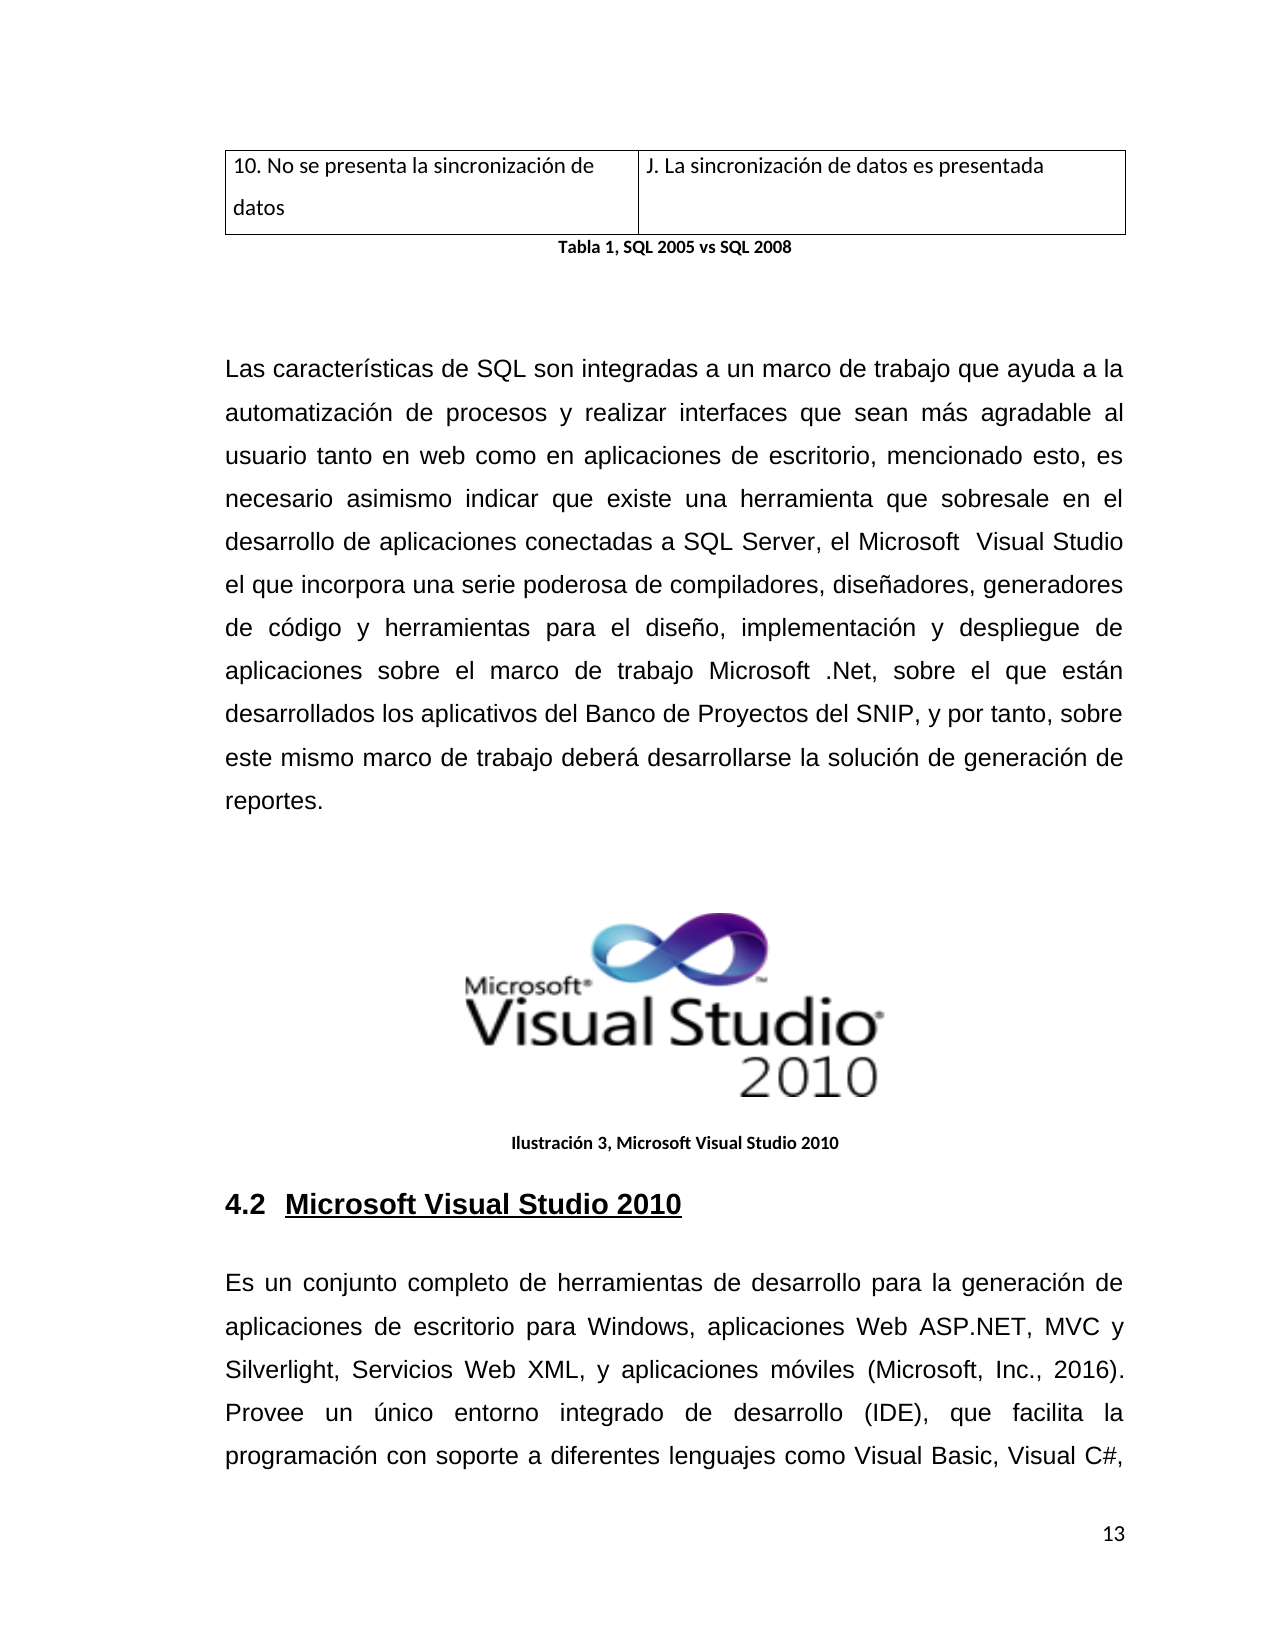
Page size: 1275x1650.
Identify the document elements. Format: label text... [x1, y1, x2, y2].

text Ilustración 3, Microsoft Visual Studio 2010 [225, 1131, 1125, 1154]
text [225, 1268, 1125, 1469]
text Tabla 1, SQL 2005 vs SQL 2008 [225, 235, 1125, 258]
subtitle Microsoft Visual Studio 2010 [225, 1187, 1125, 1220]
picture [465, 913, 885, 1097]
text Las características de SQL son integradas a un marco de trabajo que ayuda a la automatización de procesos y realizar interfaces que sean más agradable al usuario tanto en web como en aplicaciones de escritorio, mencionado esto, es necesario asimismo indicar que existe una herramienta que sobresale en el desarrollo de aplicaciones conectadas a SQL Server, el Microsoft Visual Studio el que incorpora una serie poderosa de compiladores, diseñadores, generadores de código y herramientas para el diseño, implementación y despliegue de aplicaciones sobre el marco de trabajo Microsoft .Net, sobre el que están desarrollados los aplicativos del Banco de Proyectos del SNIP, y por tanto, sobre este mismo marco de trabajo deberá desarrollarse la solución de generación de reportes. [225, 354, 1125, 814]
table_cell J. La sincronización de datos es presentada [639, 151, 1125, 234]
table_cell 10. No se presenta la sincronización de datos [226, 151, 638, 234]
